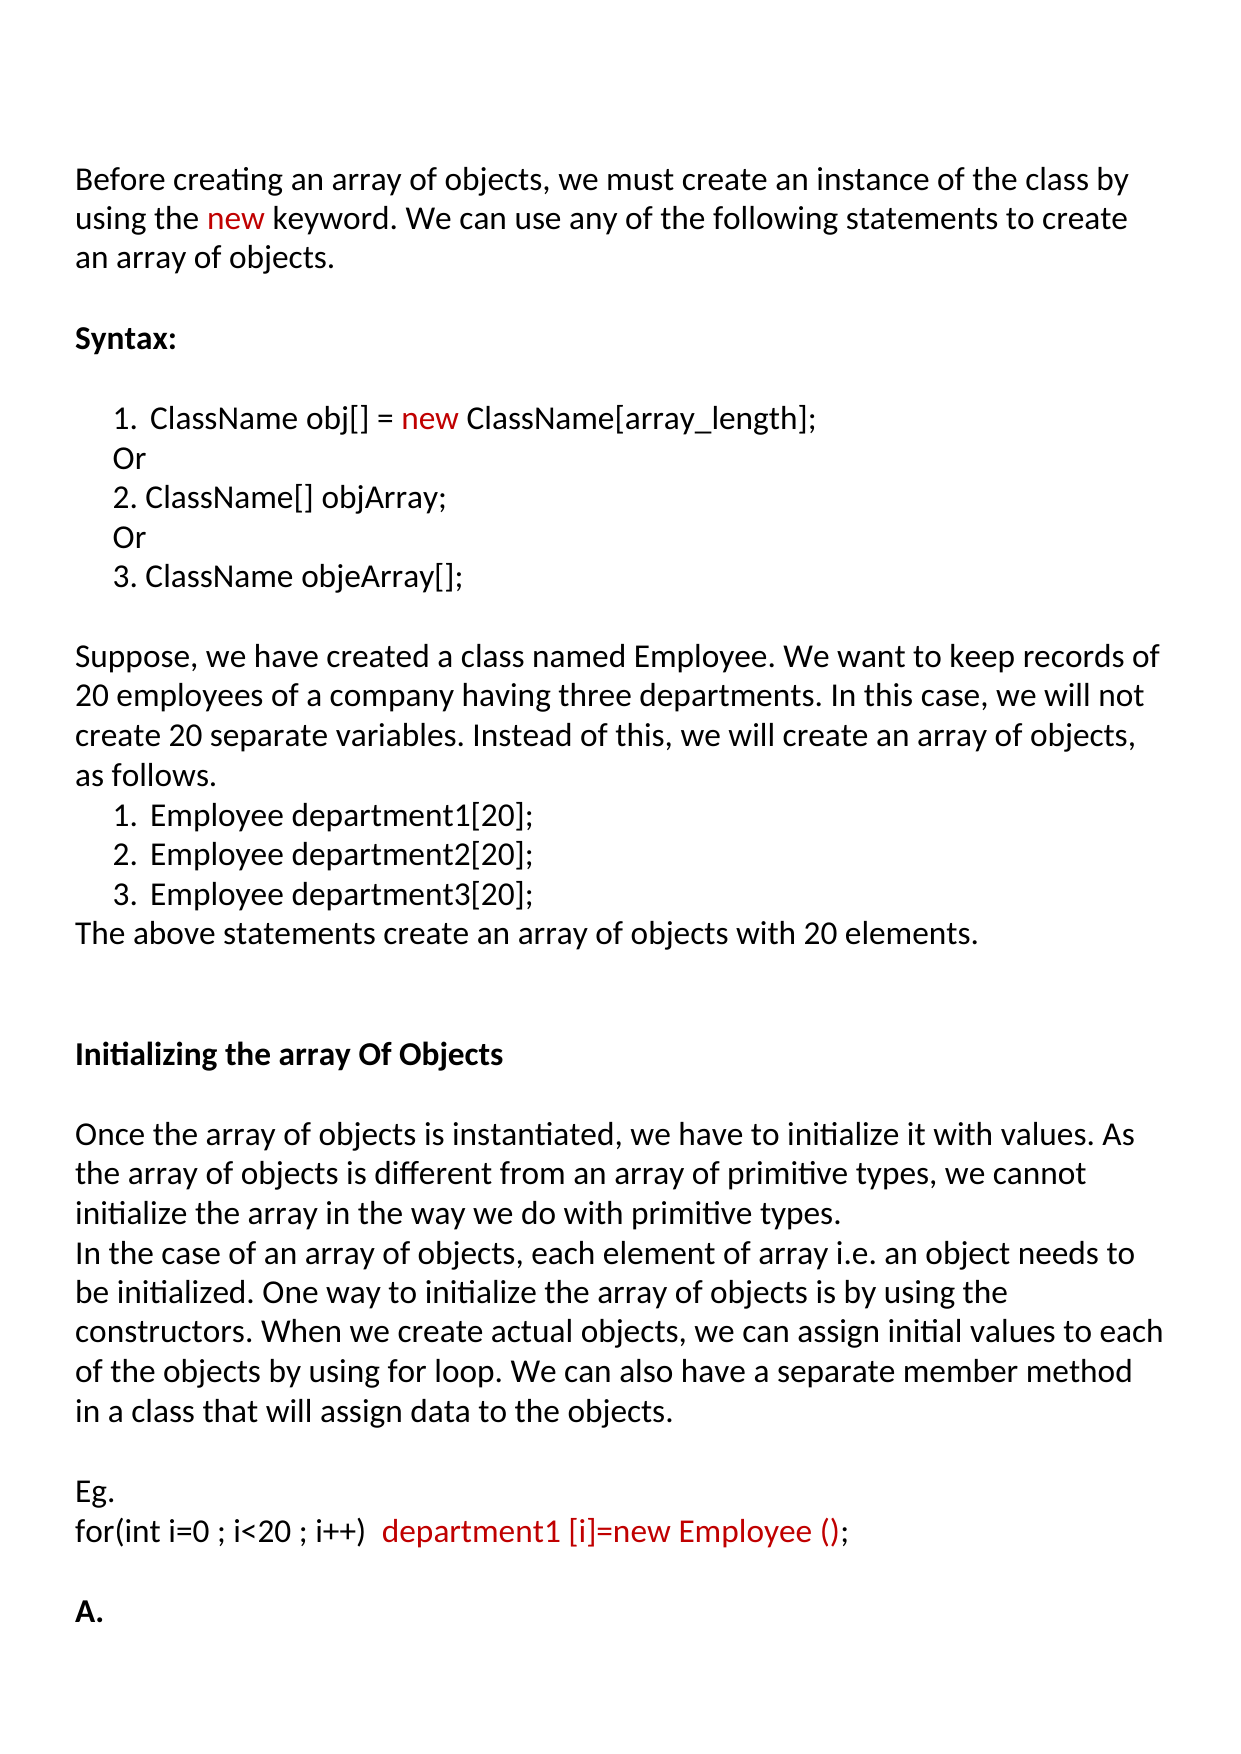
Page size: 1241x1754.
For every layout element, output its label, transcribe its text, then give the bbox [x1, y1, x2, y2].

text Suppose, we have created a class named Employee. We want to keep records of 20 employees of a company having three departments. In this case, we will not create 20 separate variables. Instead of this, we will create an array of objects, as follows. [75, 636, 1165, 794]
text In the case of an array of objects, each element of array i.e. an object needs to be initialized. One way to initialize the array of objects is by using the constructors. When we create actual objects, we can assign initial values to each of the objects by using for loop. We can also have a separate member method in a class that will assign data to the objects. [75, 1233, 1165, 1430]
text Or [75, 516, 1165, 556]
text Before creating an array of objects, we must create an instance of the class by using the new keyword. We can use any of the following statements to create an array of objects. [75, 158, 1165, 277]
text A. [75, 1591, 1165, 1630]
list Employee department2[20]; [112, 834, 1165, 873]
text for(int i=0 ; i<20 ; i++) department1 [i]=new Employee (); [75, 1511, 1165, 1550]
list Employee department3[20]; [112, 873, 1165, 913]
list Employee department1[20]; [112, 794, 1165, 834]
text Initializing the array Of Objects [75, 1034, 1165, 1073]
text Syntax: [75, 318, 1165, 357]
list ClassName obj[] = new ClassName[array_length]; [112, 398, 1165, 437]
text 3. ClassName objeArray[]; [112, 556, 1165, 595]
text Or [75, 437, 1165, 477]
text The above statements create an array of objects with 20 elements. [75, 913, 1165, 952]
text Eg. [75, 1471, 1165, 1511]
text 2. ClassName[] objArray; [112, 477, 1165, 516]
text Once the array of objects is instantiated, we have to initialize it with values. As the array of objects is different from an array of primitive types, we cannot initialize the array in the way we do with primitive types. [75, 1114, 1165, 1233]
